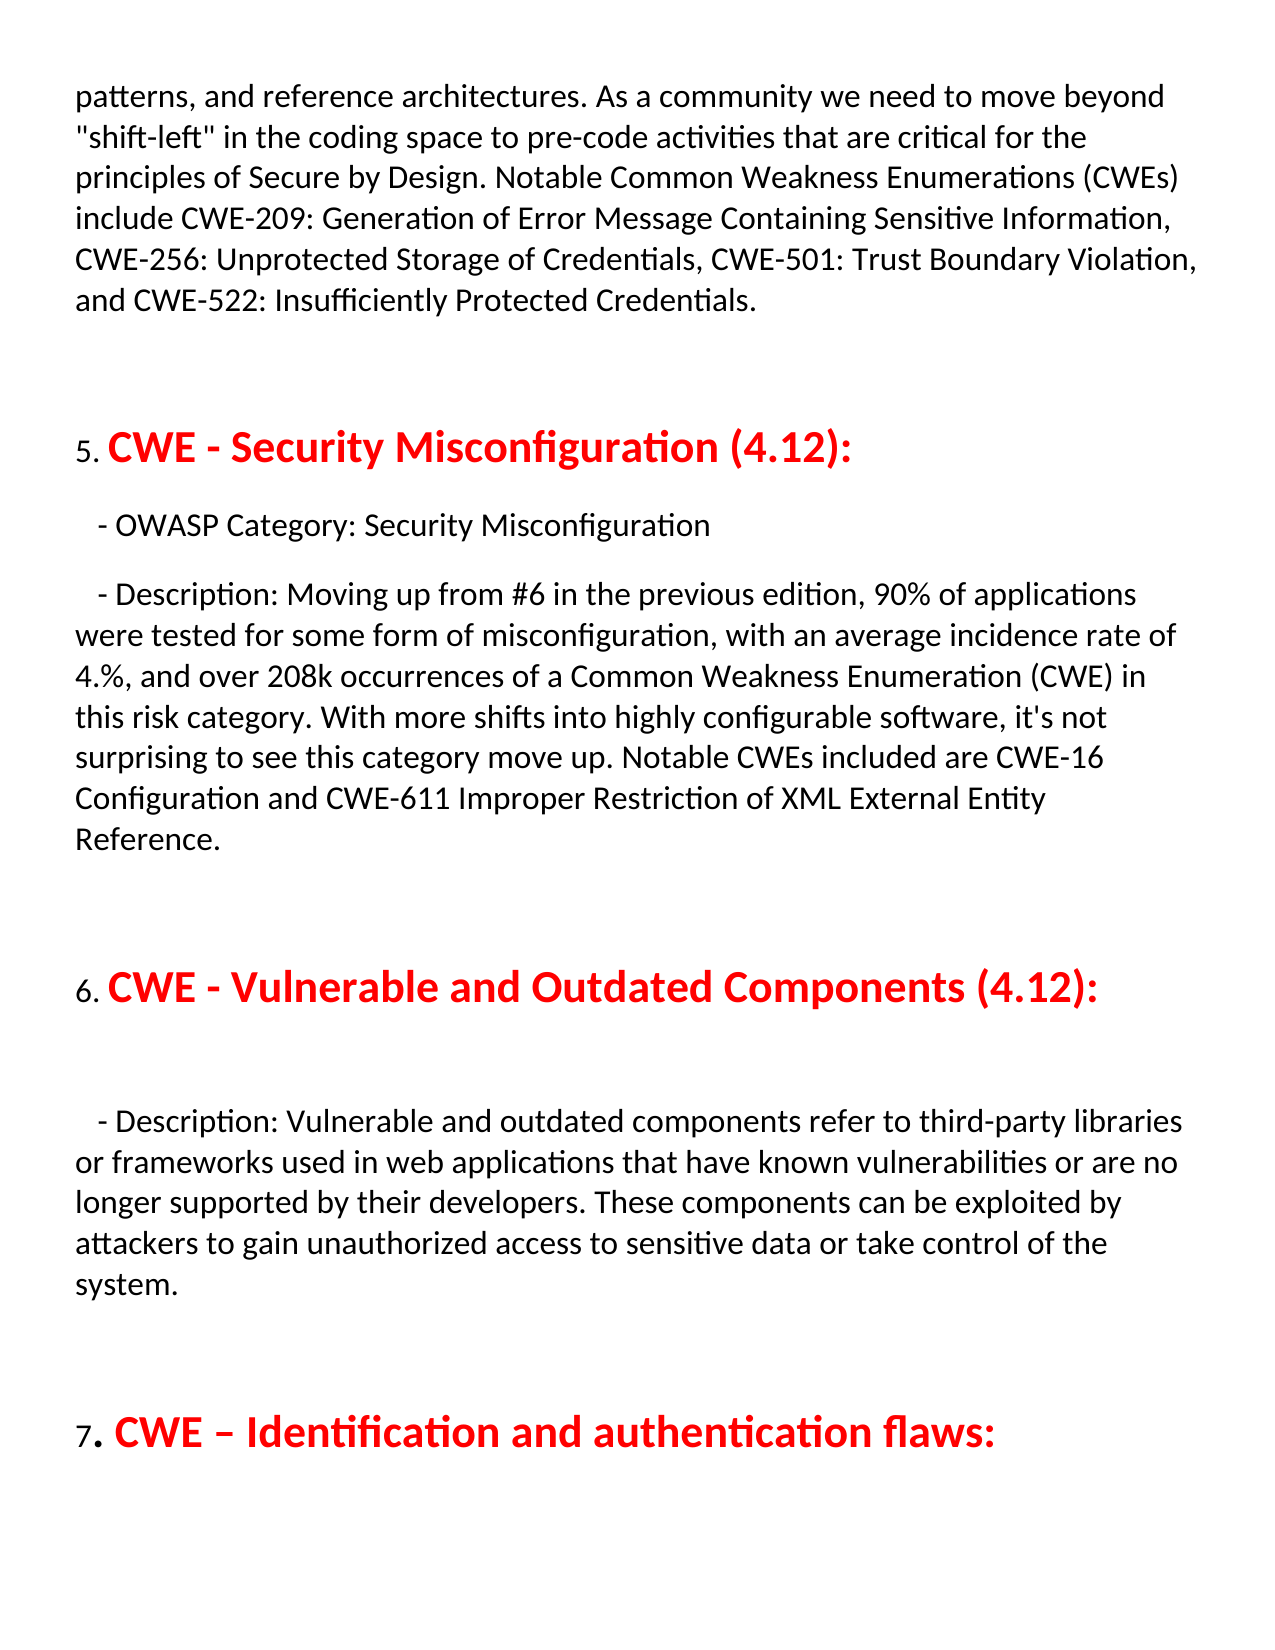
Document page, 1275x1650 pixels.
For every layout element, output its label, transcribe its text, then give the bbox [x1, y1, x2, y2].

text 5. CWE - Security Misconfiguration (4.12): [75, 418, 1200, 474]
text 7. CWE – Identification and authentication flaws: [75, 1403, 1200, 1458]
text - Description: Moving up from #6 in the previous edition, 90% of applications were tested for some form of misconfiguration, with an average incidence rate of 4.%, and over 208k occurrences of a Common Weakness Enumeration (CWE) in this risk category. With more shifts into highly configurable software, it's not surprising to see this category move up. Notable CWEs included are CWE-16 Configuration and CWE-611 Improper Restriction of XML External Entity Reference. [75, 573, 1200, 858]
text - OWASP Category: Security Misconfiguration [75, 503, 1200, 544]
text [75, 75, 1200, 319]
text 6. CWE - Vulnerable and Outdated Components (4.12): [75, 958, 1200, 1013]
text - Description: Vulnerable and outdated components refer to third-party libraries or frameworks used in web applications that have known vulnerabilities or are no longer supported by their developers. These components can be exploited by attackers to gain unauthorized access to sensitive data or take control of the system. [75, 1100, 1200, 1303]
